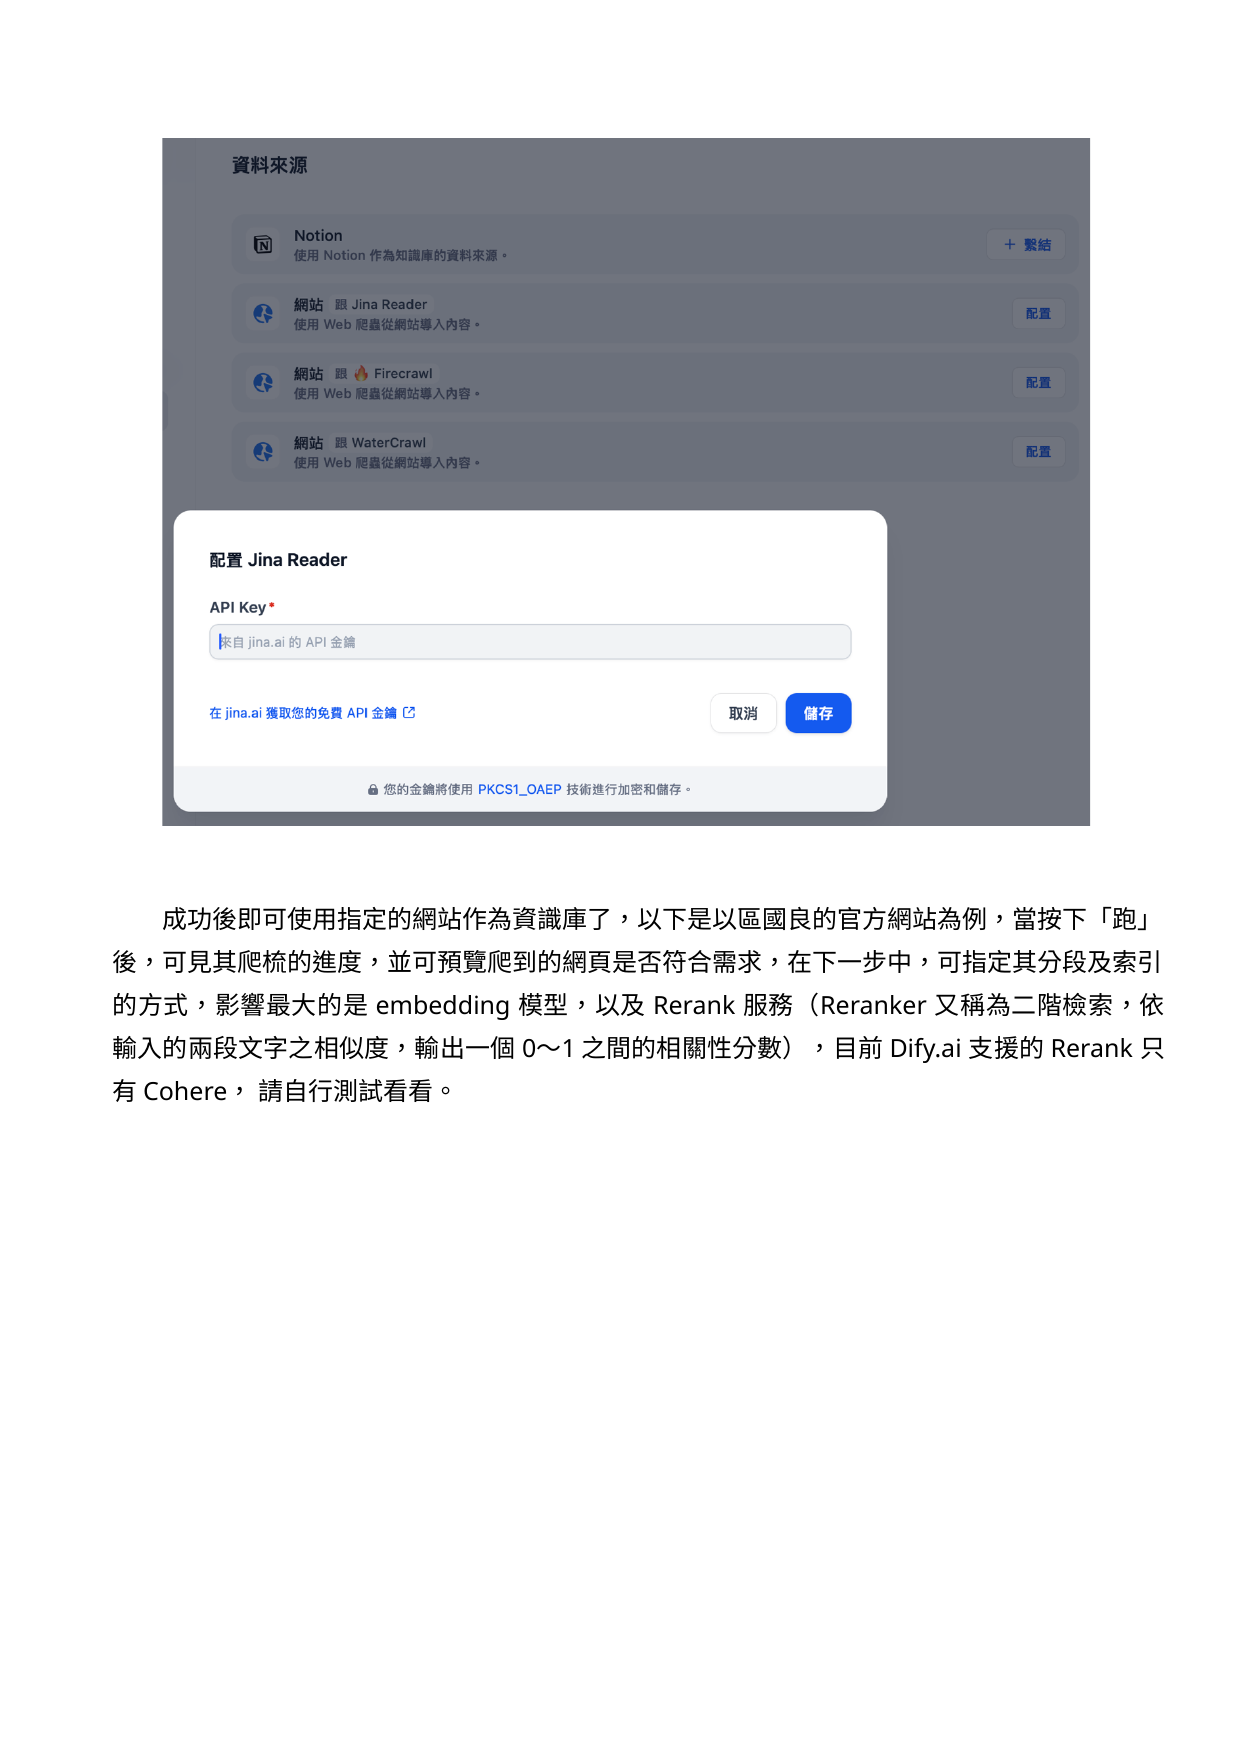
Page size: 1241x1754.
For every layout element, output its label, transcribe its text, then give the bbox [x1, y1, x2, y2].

text 成功後即可使用指定的網站作為資識庫了，以下是以區國良的官方網站為例，當按下「跑」後，可見其爬梳的進度，並可預覽爬到的網頁是否符合需求，在下一步中，可指定其分段及索引的方式，影響最大的是 embedding 模型，以及 Rerank 服務（Reranker 又稱為二階檢索，依輸入的兩段文字之相似度，輸出一個0～1之間的相關性分數），目前Dify.ai 支援的 Rerank 只有 Cohere， 請自行測試看看。 [112, 898, 1165, 1108]
picture [162, 138, 1091, 826]
